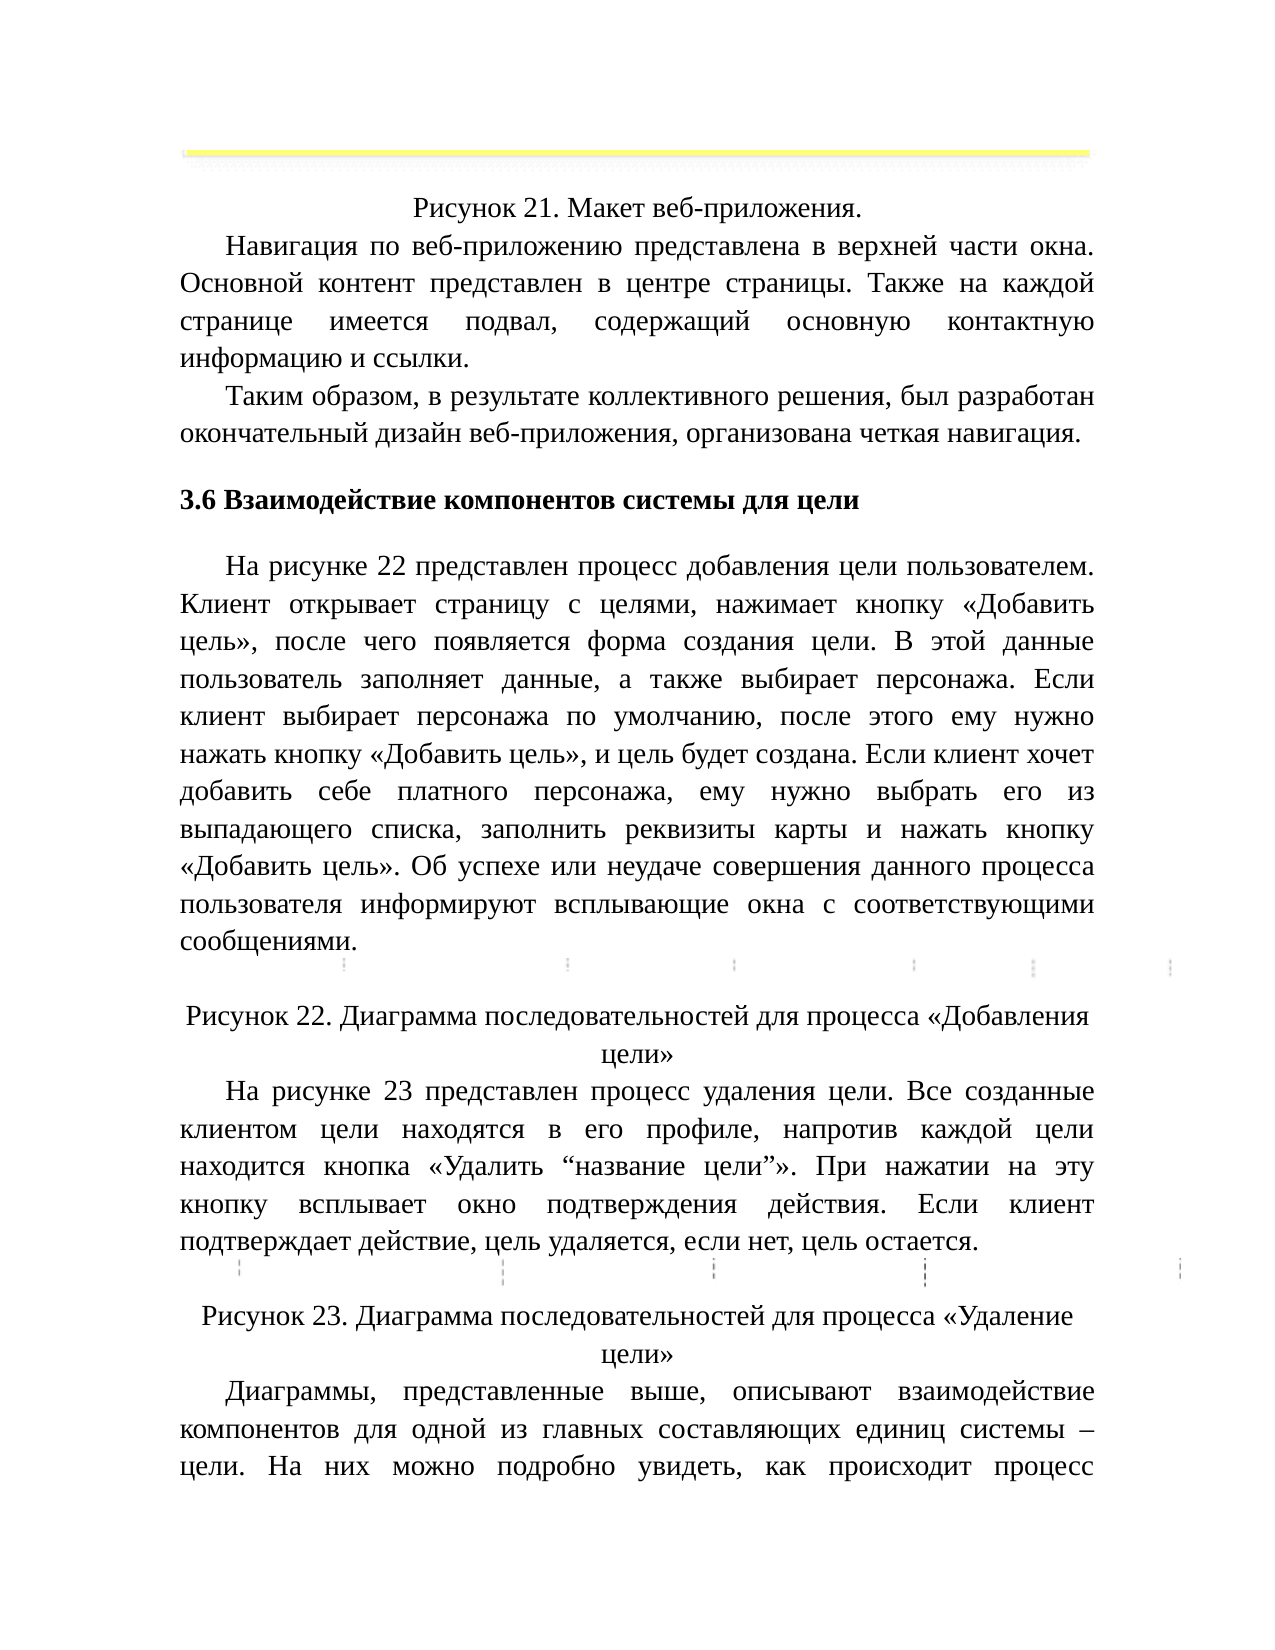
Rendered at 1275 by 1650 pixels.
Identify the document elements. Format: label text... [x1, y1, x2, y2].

text Рисунок 21. Макет веб-приложения. [179, 187, 1095, 225]
text На рисунке 22 представлен процесс добавления цели пользователем. Клиент открывает страницу с целями, нажимает кнопку «Добавить цель», после чего появляется форма создания цели. В этой данные пользователь заполняет данные, а также выбирает персонажа. Если клиент выбирает персонажа по умолчанию, после этого ему нужно нажать кнопку «Добавить цель», и цель будет создана. Если клиент хочет добавить себе платного персонажа, ему нужно выбрать его из выпадающего списка, заполнить реквизиты карты и нажать кнопку «Добавить цель». Об успехе или неудаче совершения данного процесса пользователя информируют всплывающие окна с соответствующими сообщениями. [179, 546, 1095, 958]
text Навигация по веб-приложению представлена в верхней части окна. Основной контент представлен в центре страницы. Также на каждой странице имеется подвал, содержащий основную контактную информацию и ссылки. [179, 225, 1095, 375]
text На рисунке 23 представлен процесс удаления цели. Все созданные клиентом цели находятся в его профиле, напротив каждой цели находится кнопка «Удалить “название цели”». При нажатии на эту кнопку всплывает окно подтверждения действия. Если клиент подтверждает действие, цель удаляется, если нет, цель остается. [179, 1071, 1095, 1258]
text Рисунок 22. Диаграмма последовательностей для процесса «Добавления цели» [179, 996, 1095, 1071]
text Рисунок 23. Диаграмма последовательностей для процесса «Удаление цели» [179, 1296, 1095, 1371]
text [179, 1371, 1095, 1483]
text 3.6 Взаимодействие компонентов системы для цели [179, 479, 1095, 517]
text Таким образом, в результате коллективного решения, был разработан окончательный дизайн веб-приложения, организована четкая навигация. [179, 375, 1095, 450]
